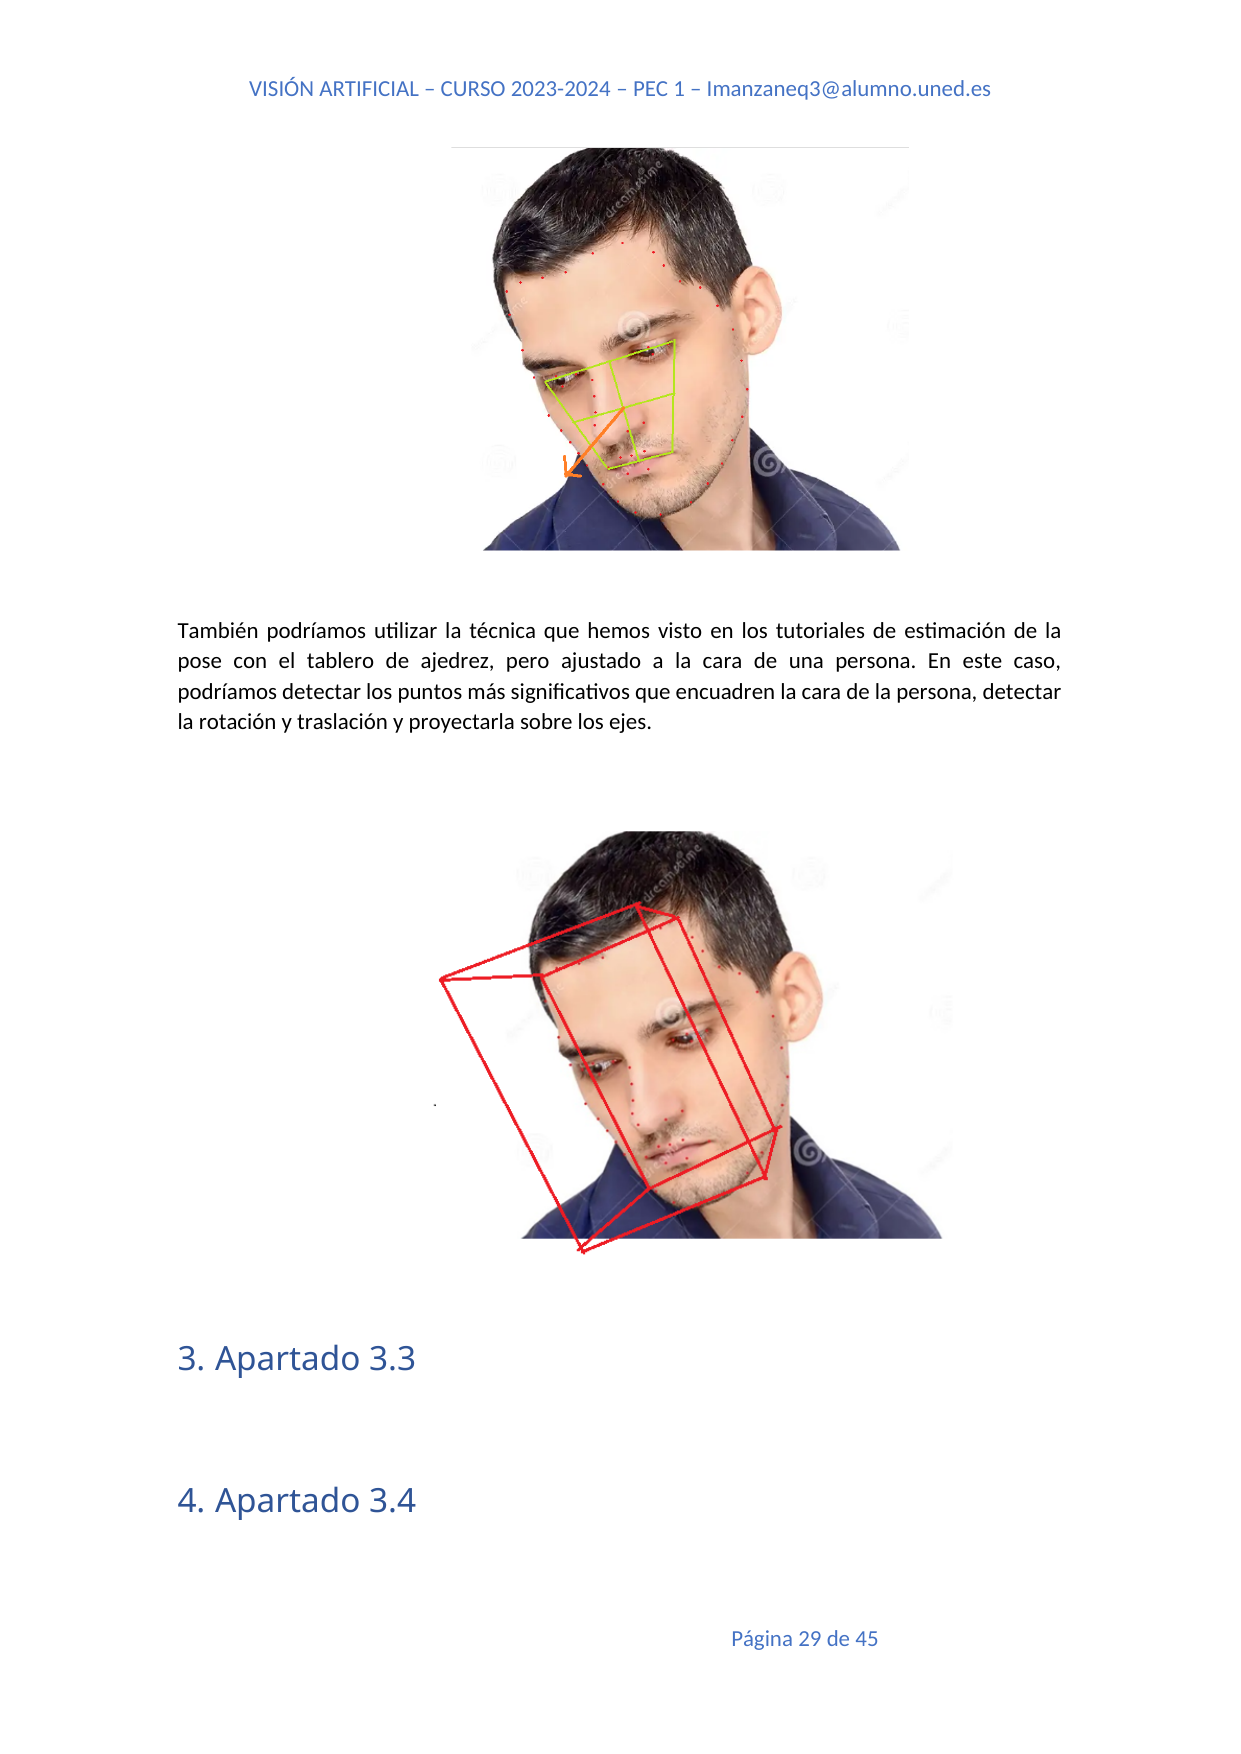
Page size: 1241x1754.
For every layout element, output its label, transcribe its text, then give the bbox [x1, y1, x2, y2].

picture [451, 147, 911, 551]
subtitle Apartado 3.4 [177, 1477, 1063, 1522]
text También podríamos utilizar la técnica que hemos visto en los tutoriales de estimación de la pose con el tablero de ajedrez, pero ajustado a la cara de una persona. En este caso, podríamos detectar los puntos más significativos que encuadren la cara de la persona, detectar la rotación y traslación y proyectarla sobre los ejes. [177, 616, 1063, 735]
subtitle Apartado 3.3 [177, 1334, 1063, 1380]
picture [368, 753, 1009, 1269]
